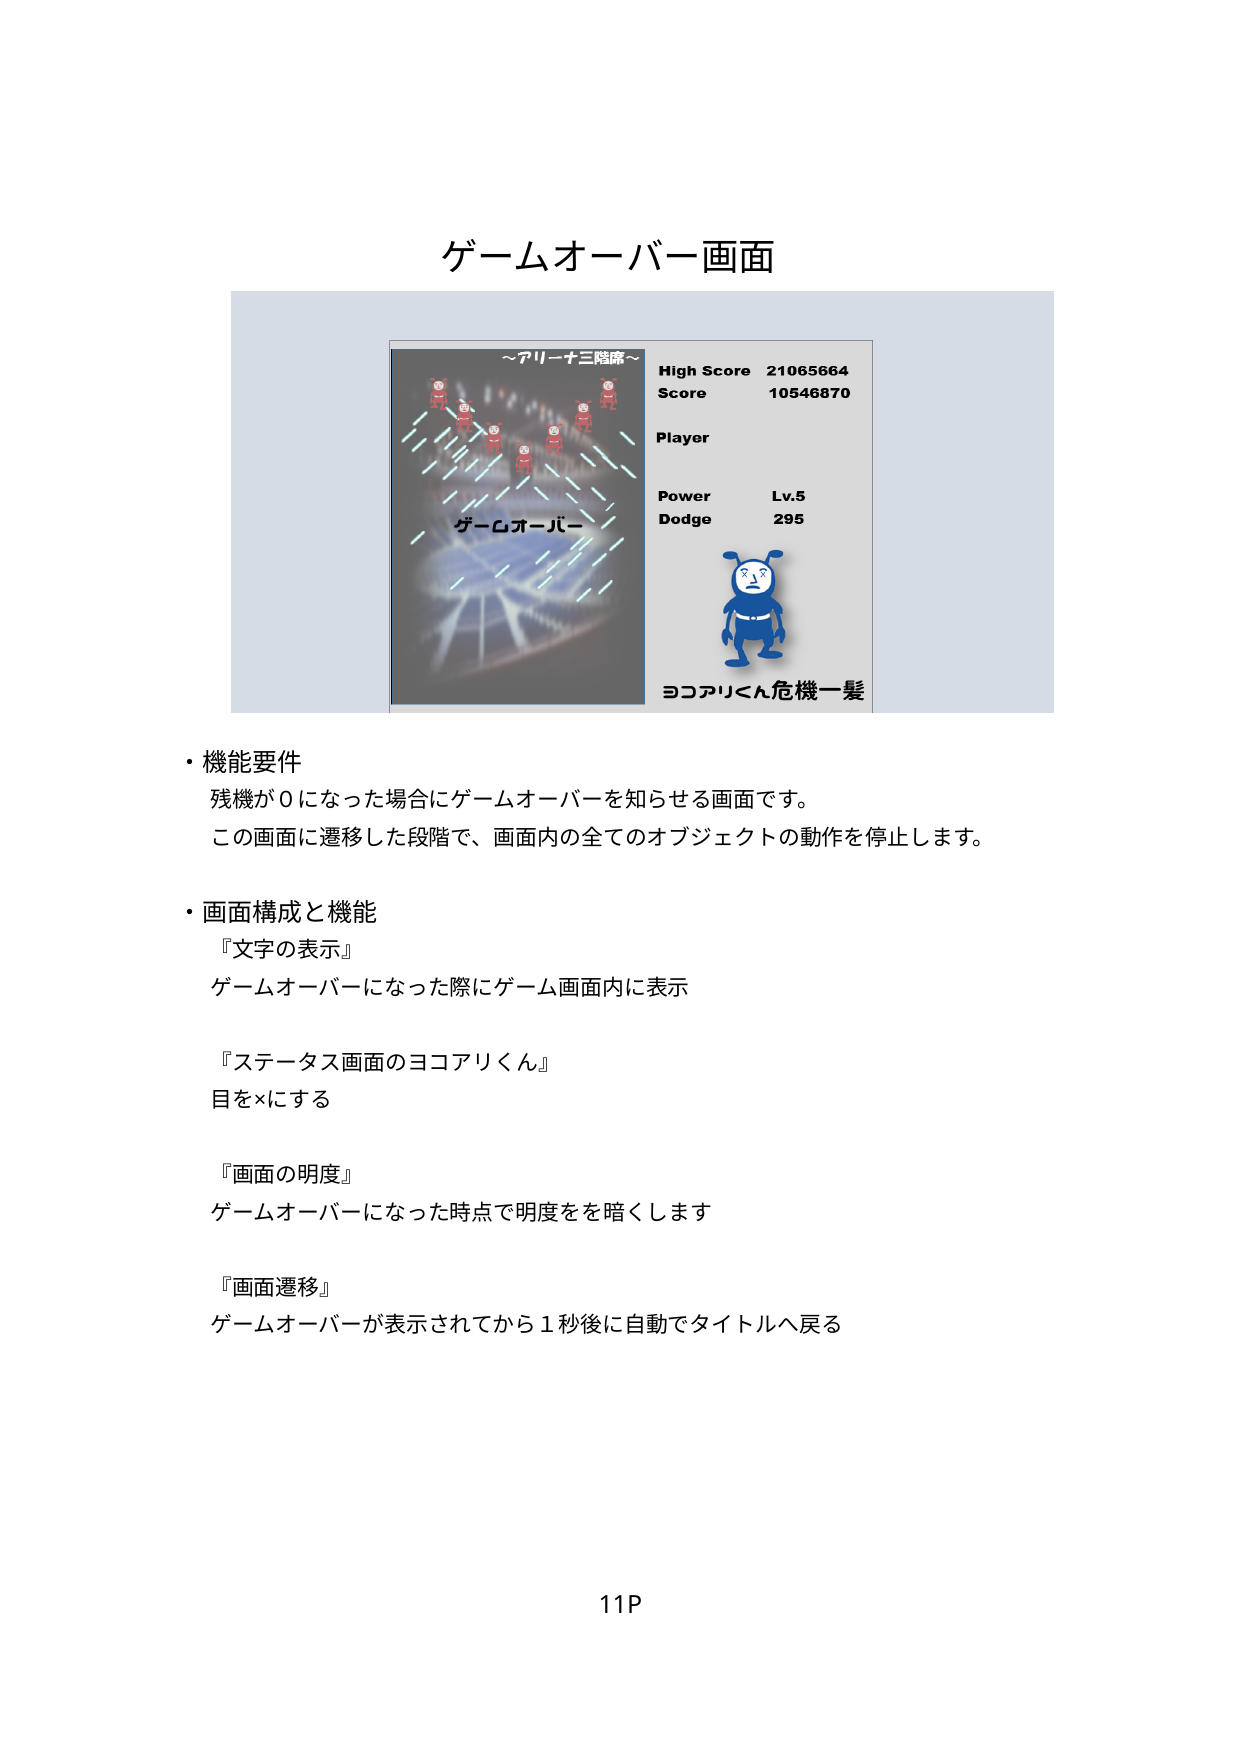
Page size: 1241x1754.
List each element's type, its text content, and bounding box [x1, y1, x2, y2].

picture [231, 291, 1054, 713]
text ゲームオーバー画面 [352, 217, 1063, 292]
text 『画面の明度』 [177, 1154, 1063, 1192]
text ゲームオーバーになった際にゲーム画面内に表示 [177, 967, 1063, 1004]
text 『ステータス画面のヨコアリくん』 [177, 1042, 1063, 1079]
text 目を×にする [177, 1079, 1063, 1117]
text ・画面構成と機能 [177, 892, 1063, 929]
text ゲームオーバーが表示されてから１秒後に自動でタイトルへ戻る [177, 1304, 1063, 1342]
text ゲームオーバーになった時点で明度をを暗くします [177, 1192, 1063, 1229]
text ・機能要件 [177, 742, 1063, 779]
text 『画面遷移』 [177, 1267, 1063, 1304]
text この画面に遷移した段階で、画面内の全てのオブジェクトの動作を停止します。 [177, 817, 1063, 854]
text 残機が０になった場合にゲームオーバーを知らせる画面です。 [177, 779, 1063, 817]
text 『文字の表示』 [177, 929, 1063, 967]
